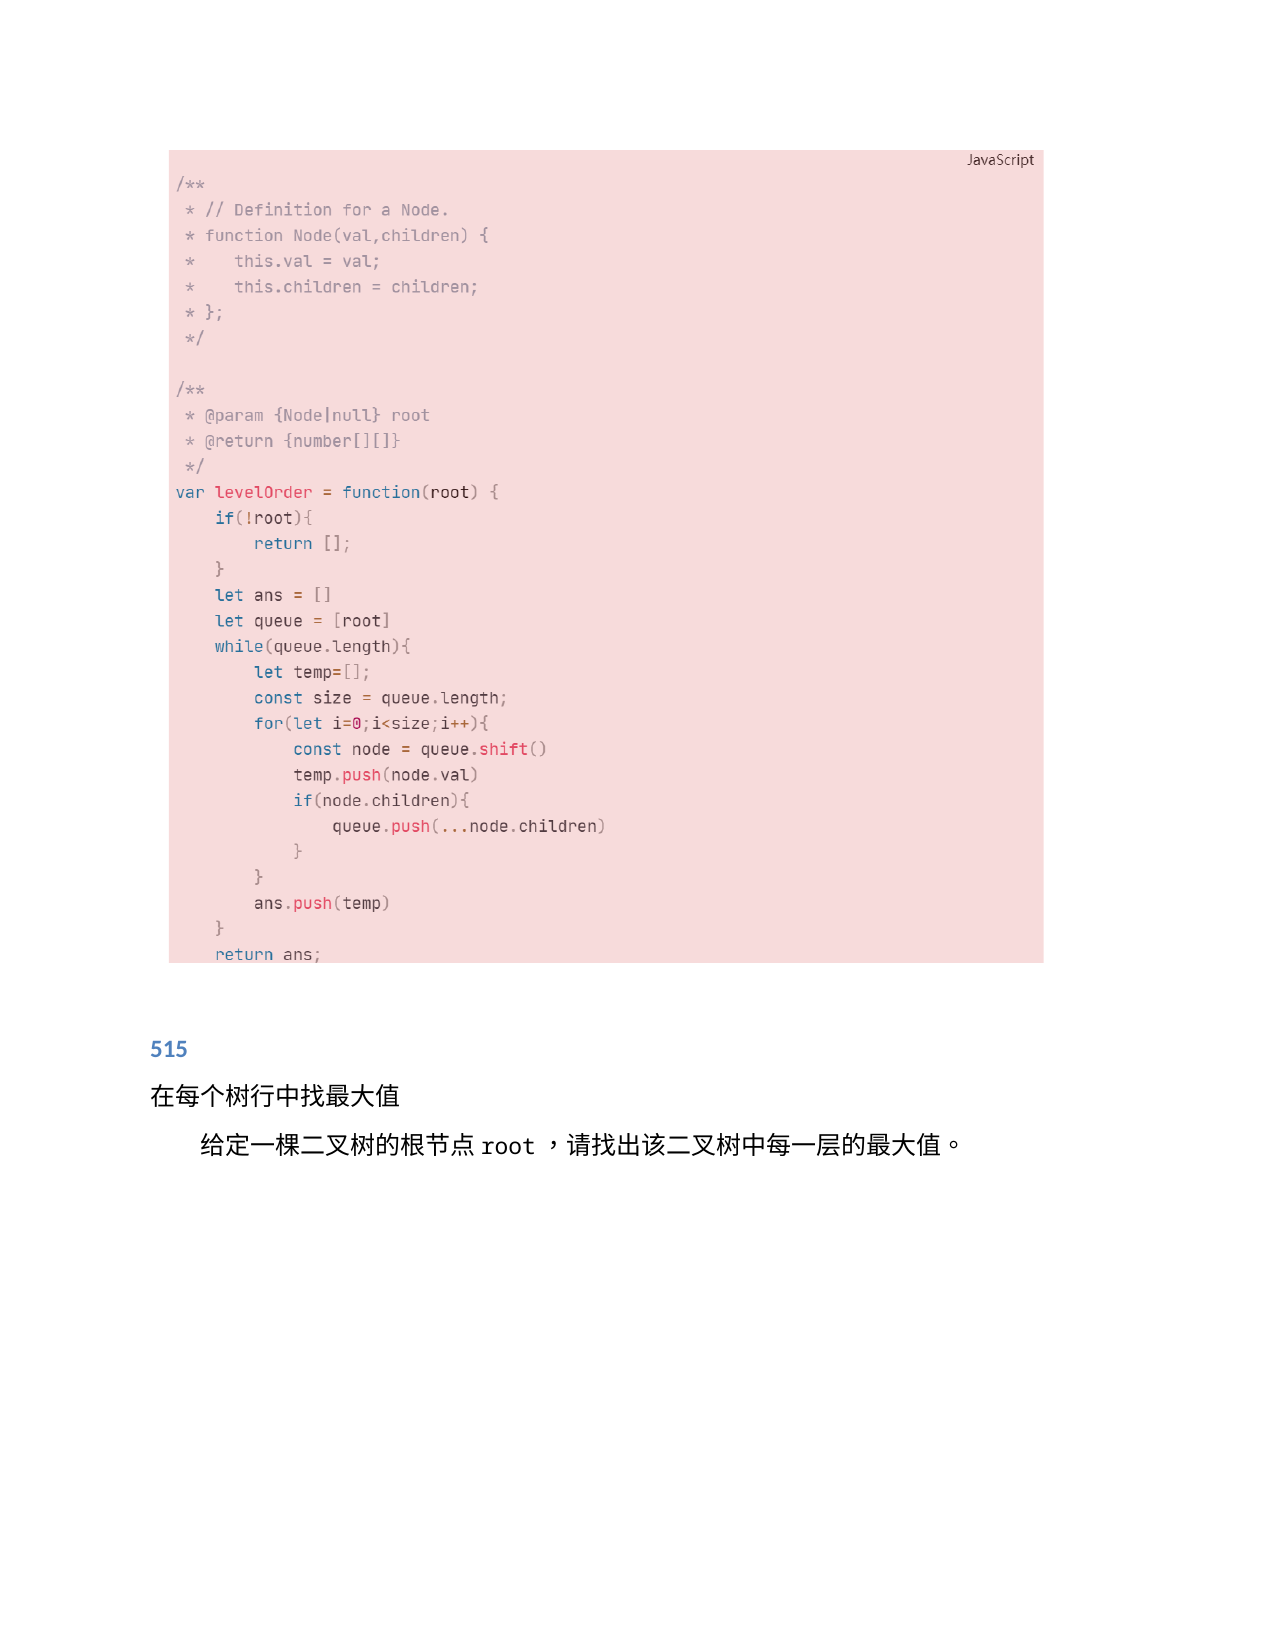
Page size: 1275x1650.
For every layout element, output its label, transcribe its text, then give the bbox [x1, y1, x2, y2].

text 给定一棵二叉树的根节点 root ，请找出该二叉树中每一层的最大值。 [200, 1130, 1075, 1161]
picture [168, 150, 1044, 963]
text 在每个树行中找最大值 [150, 1082, 1125, 1111]
subtitle 515 [150, 1033, 1125, 1064]
